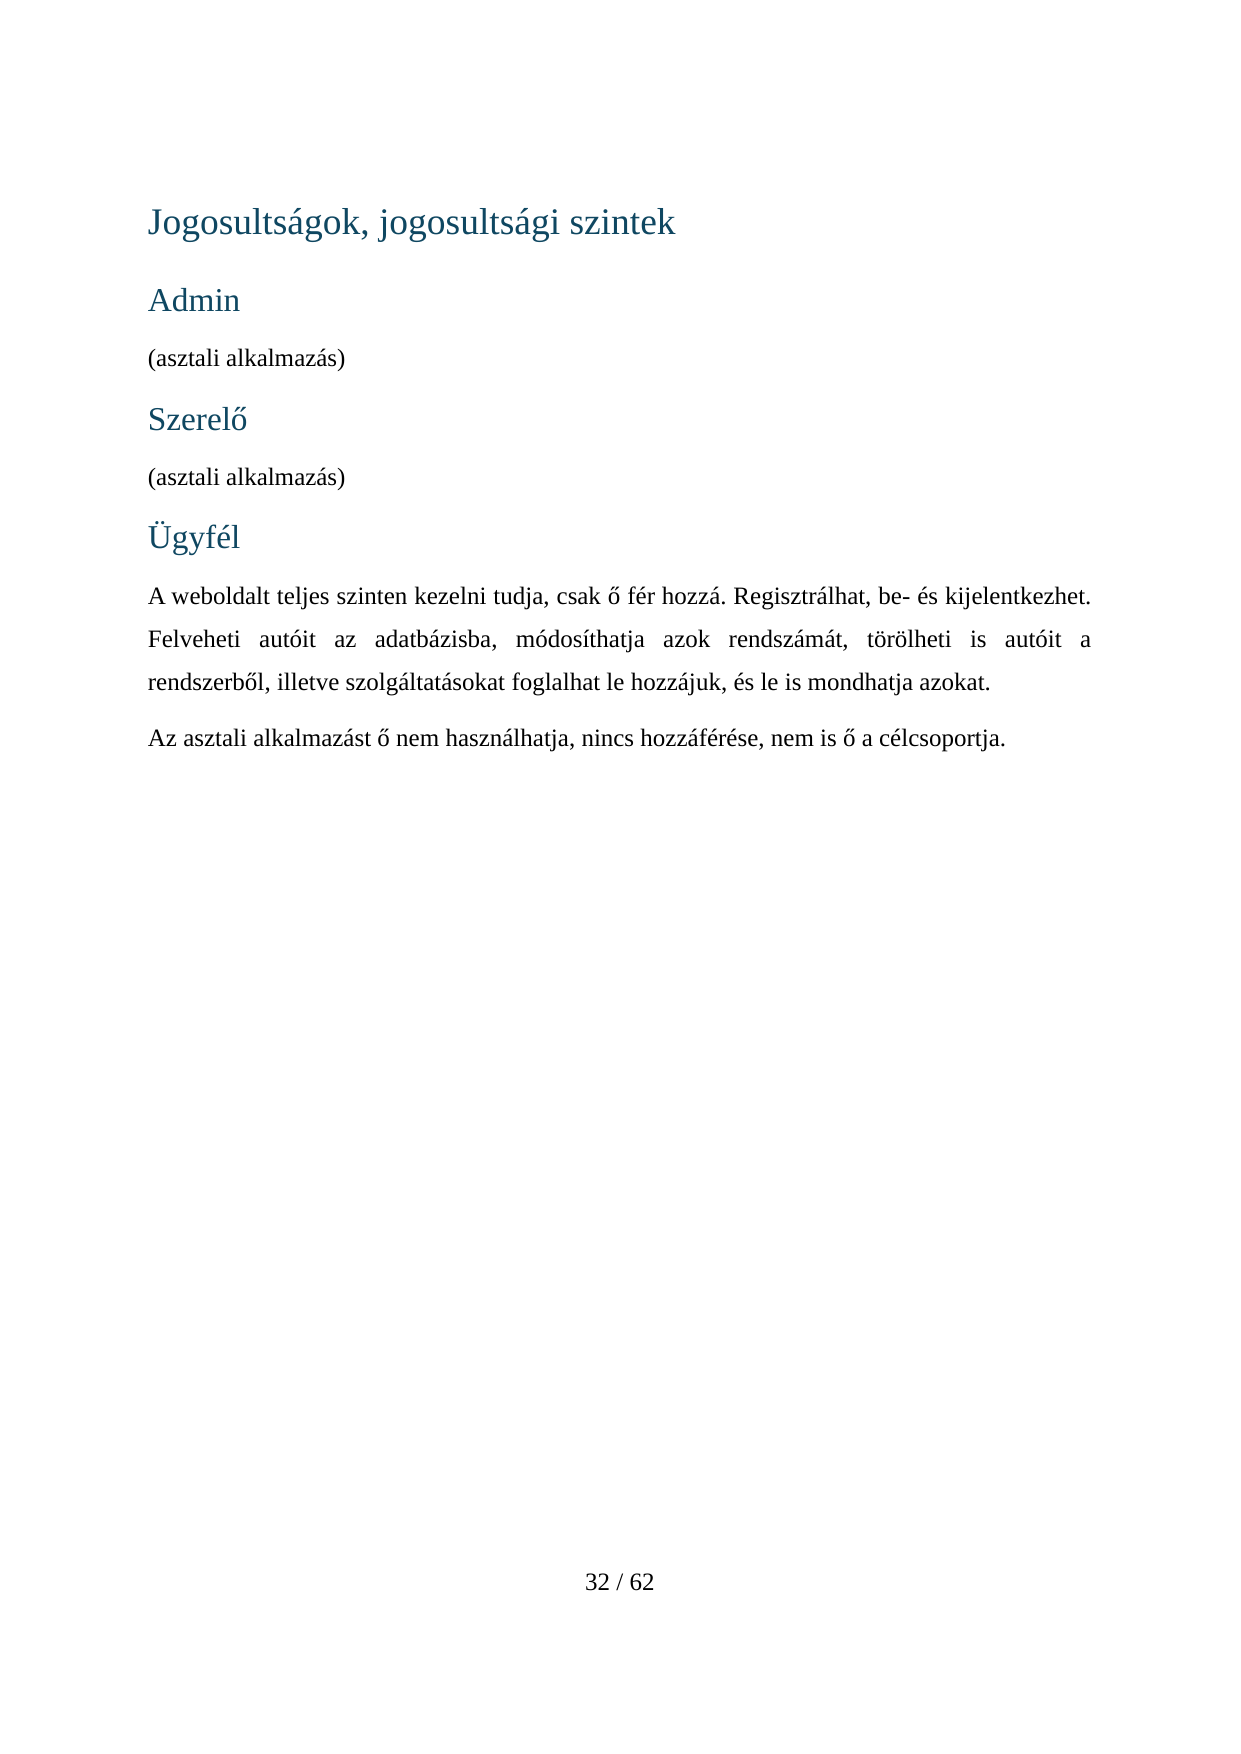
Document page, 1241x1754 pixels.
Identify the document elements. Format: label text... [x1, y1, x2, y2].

subtitle Ügyfél [148, 518, 1092, 556]
subtitle Admin [148, 280, 1092, 318]
text (asztali alkalmazás) [148, 462, 1092, 491]
subtitle Szerelő [148, 399, 1092, 437]
subtitle Jogosultságok, jogosultsági szintek [148, 199, 1092, 242]
text (asztali alkalmazás) [148, 343, 1092, 372]
text A weboldalt teljes szinten kezelni tudja, csak ő fér hozzá. Regisztrálhat, be- és kijelentkezhet. Felveheti autóit az adatbázisba, módosíthatja azok rendszámát, törölheti is autóit a rendszerből, illetve szolgáltatásokat foglalhat le hozzájuk, és le is mondhatja azokat. [148, 581, 1092, 696]
text Az asztali alkalmazást ő nem használhatja, nincs hozzáférése, nem is ő a célcsoportja. [148, 723, 1092, 752]
